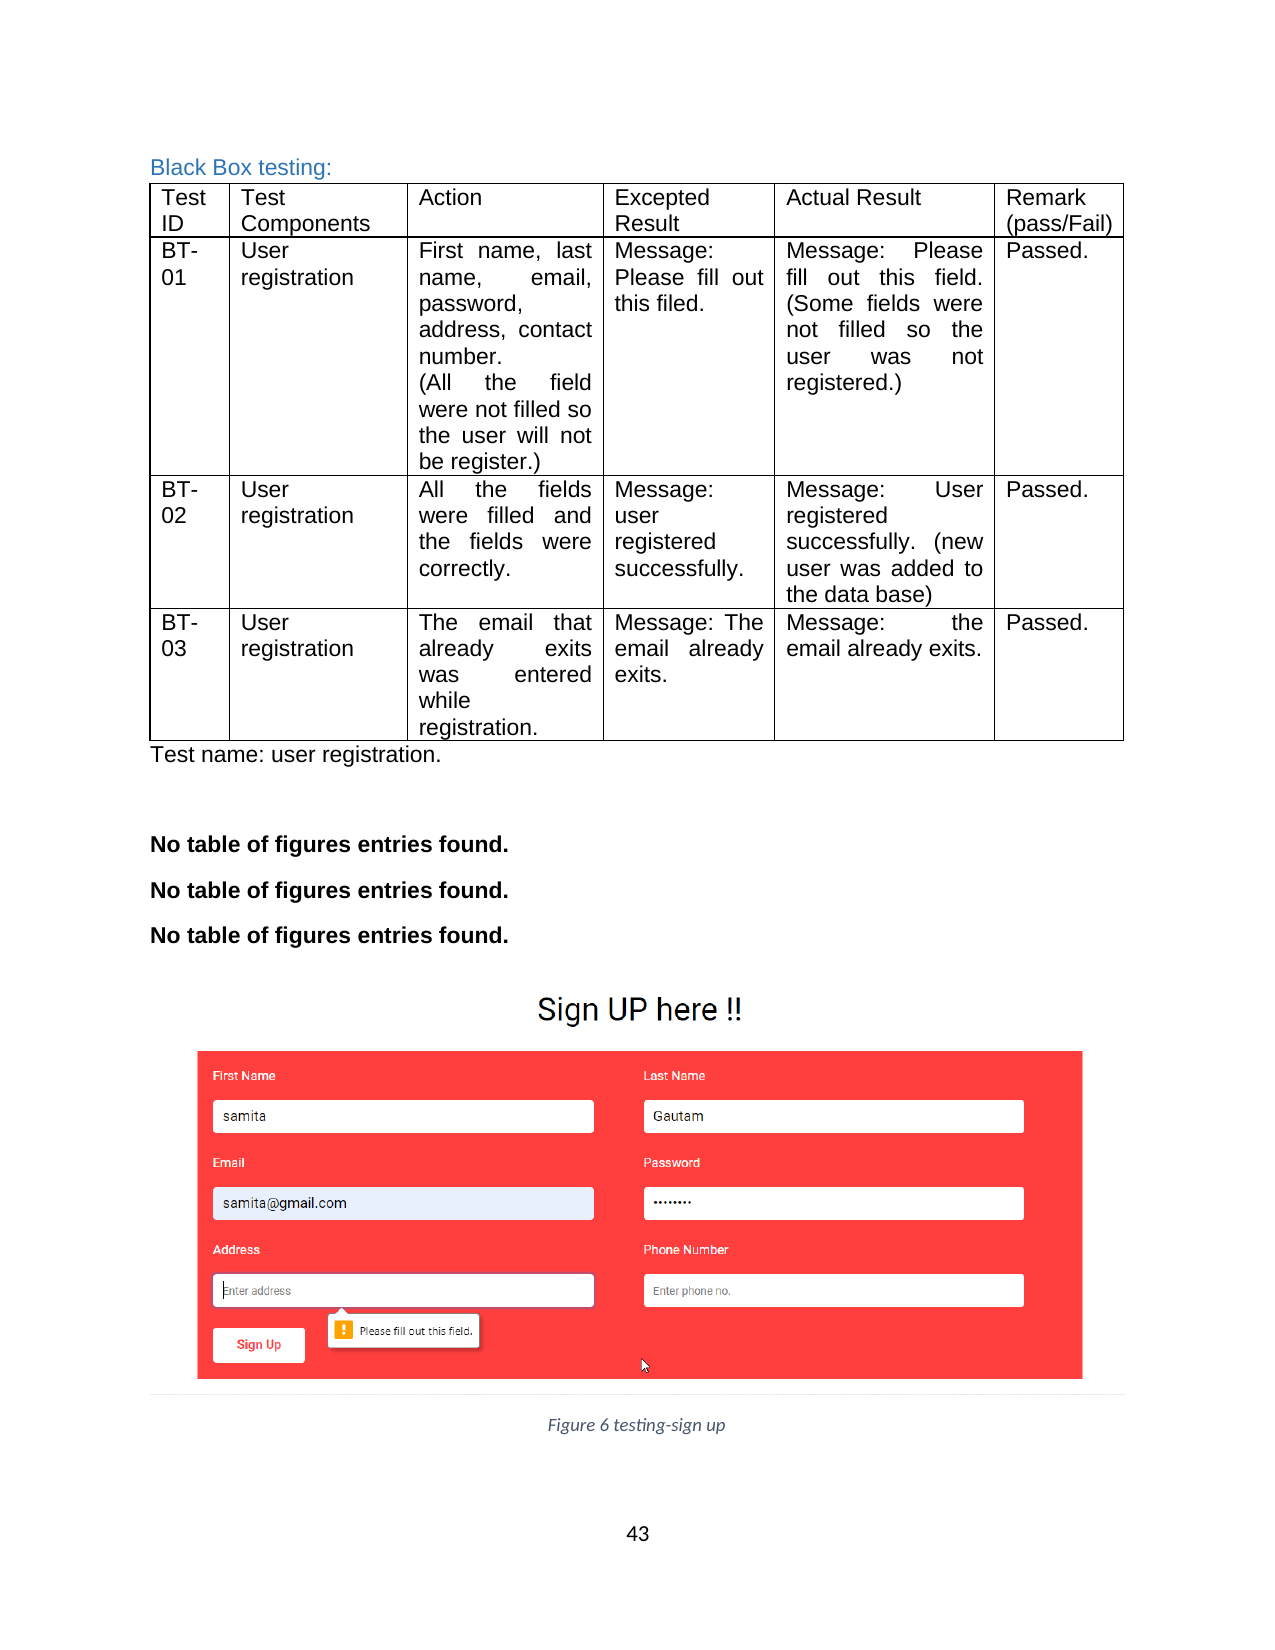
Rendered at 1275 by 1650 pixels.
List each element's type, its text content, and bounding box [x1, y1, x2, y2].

table_header Actual Result [775, 184, 994, 236]
table_cell All the fields were filled and the fields were correctly. [408, 476, 603, 607]
table_header Remark (pass/Fail) [995, 184, 1123, 236]
table_cell BT-01 [151, 238, 229, 474]
text Test name: user registration. [150, 741, 1125, 768]
table_cell User registration [230, 238, 407, 474]
table_cell User registration [230, 609, 407, 740]
subtitle Black Box testing: [150, 154, 1125, 181]
table_cell BT-02 [151, 476, 229, 607]
table_header Excepted Result [604, 184, 774, 236]
table_cell Message: The email already exits. [604, 609, 774, 740]
table_cell Passed. [995, 609, 1123, 740]
table_cell Message: user registered successfully. [604, 476, 774, 607]
text No table of figures entries found.No table of figures entries found.No table of figures entries found. [150, 831, 1125, 858]
table_cell Message: Please fill out this field. (Some fields were not filled so the user was not registered.) [775, 238, 994, 474]
table_cell Message: the email already exits. [775, 609, 994, 740]
table_cell BT-03 [151, 609, 229, 740]
table_cell User registration [230, 476, 407, 607]
table_cell First name, last name, email, password, address, contact number. (All the field were not filled so the user will not be register.) [408, 238, 603, 474]
table_header Test Components [230, 184, 407, 236]
table_cell The email that already exits was entered while registration. [408, 609, 603, 740]
table_header Test ID [151, 184, 229, 236]
table_cell Message: Please fill out this filed. [604, 238, 774, 474]
picture [150, 950, 1125, 1395]
table_header Action [408, 184, 603, 236]
table_cell Passed. [995, 476, 1123, 607]
table_cell Message: User registered successfully. (new user was added to the data base) [775, 476, 994, 607]
table_cell Passed. [995, 238, 1123, 474]
